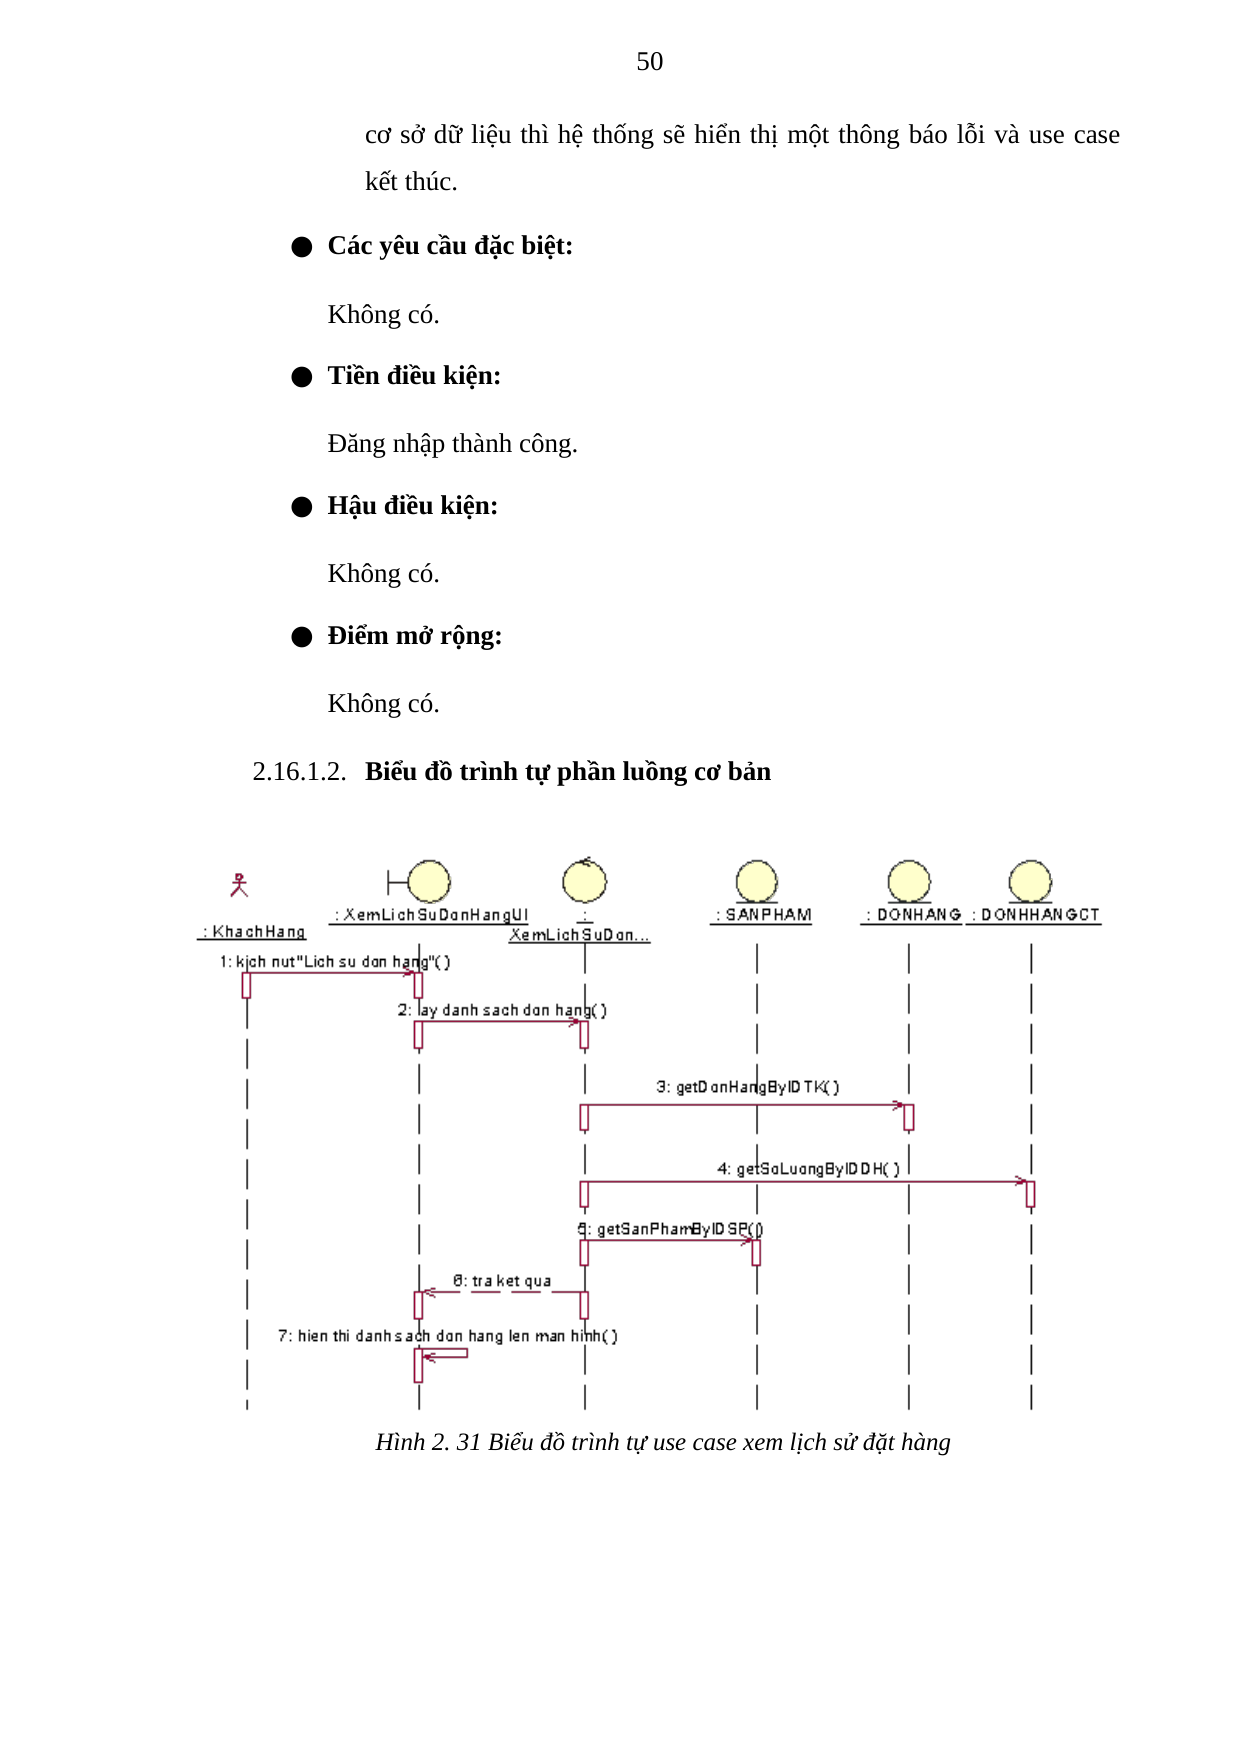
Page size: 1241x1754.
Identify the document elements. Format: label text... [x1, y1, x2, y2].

text Hình 2. 31 Biểu đồ trình tự use case xem lịch sử đặt hàng [207, 1427, 1122, 1455]
text Không có. [252, 687, 1122, 718]
list Hậu điều kiện: [290, 474, 1122, 530]
text Không có. [252, 298, 1122, 329]
picture [185, 848, 1114, 1412]
text Không có. [252, 557, 1122, 589]
text Đăng nhập thành công. [252, 428, 1122, 459]
list Các yêu cầu đặc biệt: [290, 214, 1122, 270]
list Điểm mở rộng: [290, 604, 1122, 660]
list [327, 118, 1122, 196]
list Tiền điều kiện: [290, 344, 1122, 400]
list Biểu đồ trình tự phần luồng cơ bản [252, 755, 1122, 786]
